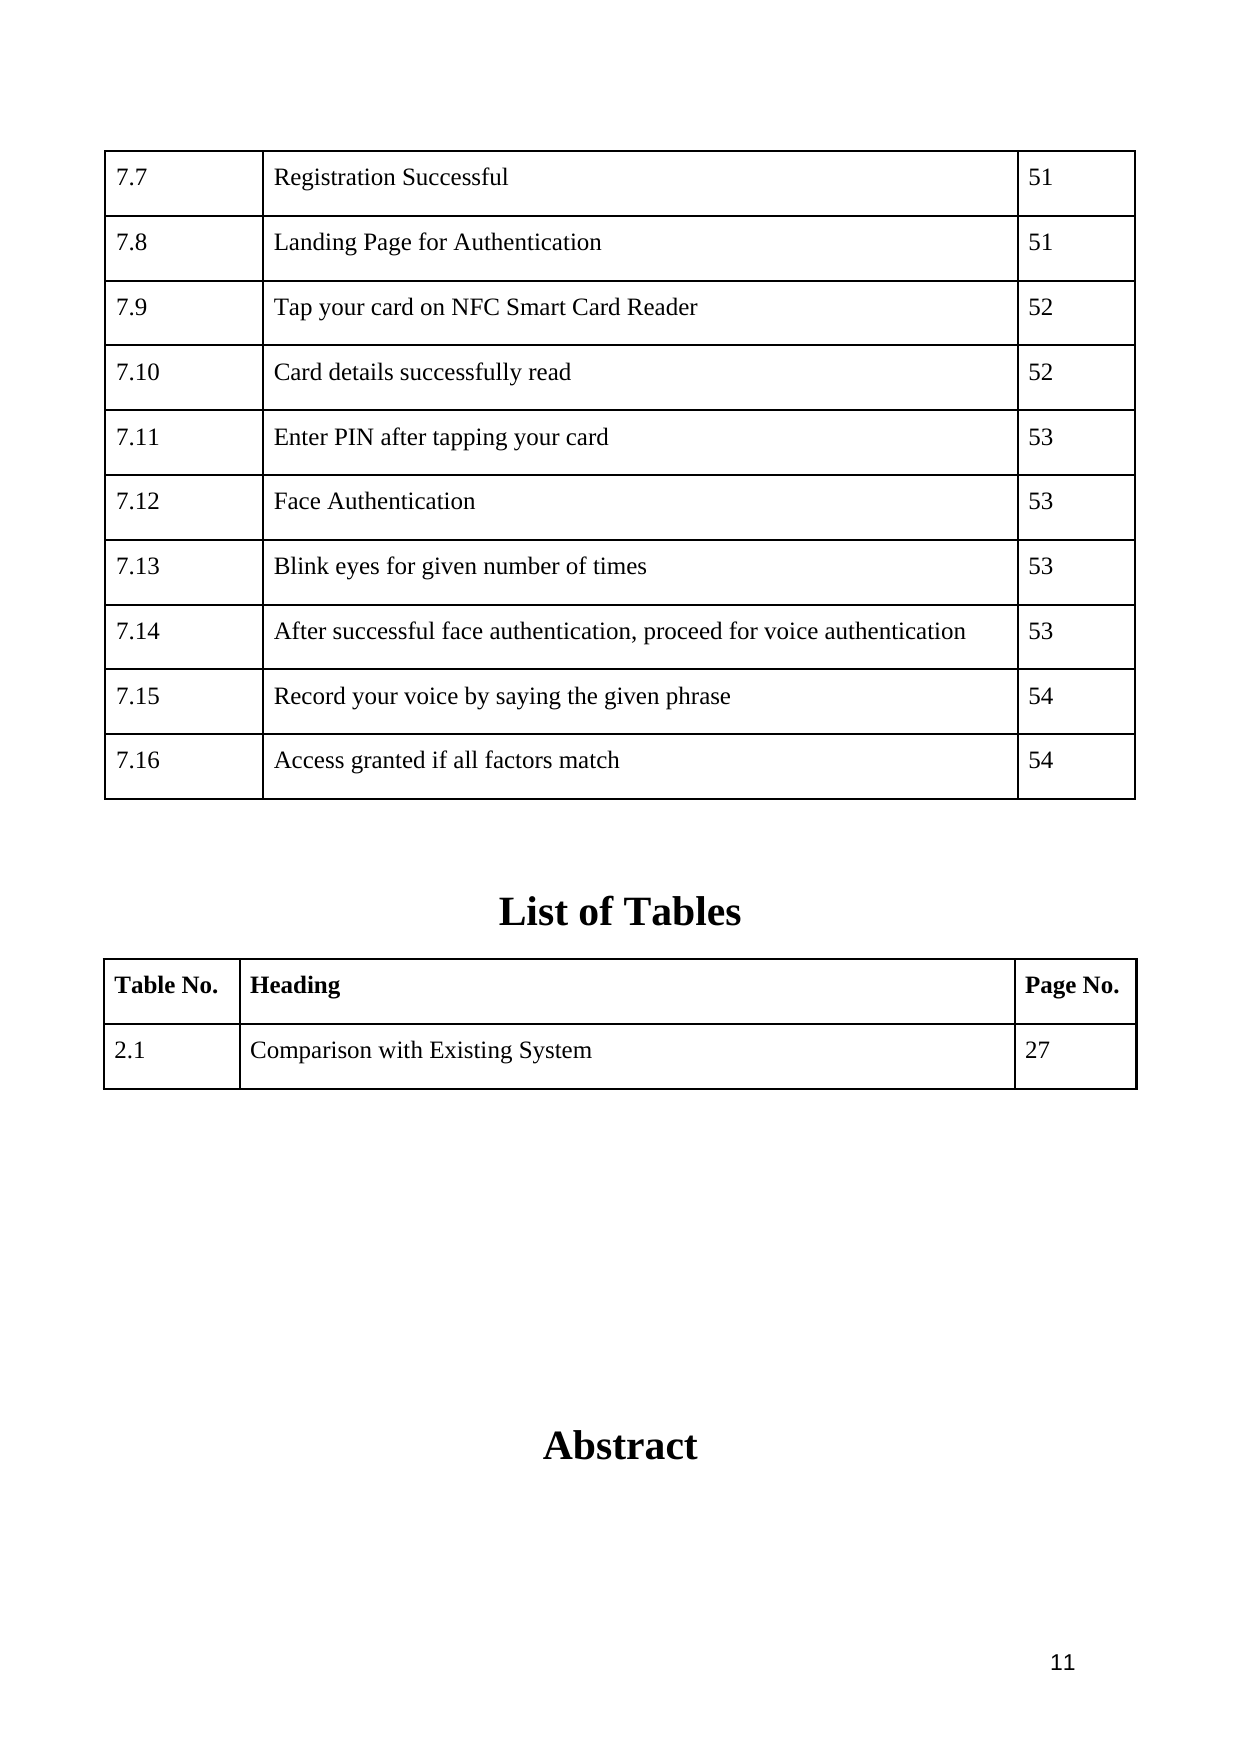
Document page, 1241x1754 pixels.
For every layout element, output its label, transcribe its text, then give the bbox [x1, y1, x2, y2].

text Abstract [150, 1420, 1090, 1468]
table_cell Blink eyes for given number of times [264, 541, 1017, 603]
table_cell 51 [1019, 152, 1134, 215]
table_cell 7.7 [106, 152, 262, 215]
table_cell Enter PIN after tapping your card [264, 411, 1017, 474]
table_cell 7.8 [106, 217, 262, 279]
table_cell 7.15 [106, 670, 262, 733]
table_cell 53 [1019, 476, 1134, 539]
table_cell 2.1 [105, 1025, 239, 1088]
table_cell 7.16 [106, 735, 262, 798]
table_cell 7.10 [106, 346, 262, 409]
table_cell 54 [1019, 735, 1134, 798]
table_cell Access granted if all factors match [264, 735, 1017, 798]
table_cell 7.12 [106, 476, 262, 539]
table_cell 52 [1019, 346, 1134, 409]
table_cell 54 [1019, 670, 1134, 733]
table_cell 53 [1019, 541, 1134, 603]
table_cell 51 [1019, 217, 1134, 279]
table_cell 7.13 [106, 541, 262, 603]
table_cell Record your voice by saying the given phrase [264, 670, 1017, 733]
table_cell 7.11 [106, 411, 262, 474]
table_header Heading [241, 960, 1014, 1023]
table_cell 53 [1019, 411, 1134, 474]
table_cell 7.9 [106, 282, 262, 344]
text List of Tables [150, 886, 1090, 934]
table_header Page No. [1016, 960, 1135, 1023]
table_cell 52 [1019, 282, 1134, 344]
table_cell Landing Page for Authentication [264, 217, 1017, 279]
table_cell Tap your card on NFC Smart Card Reader [264, 282, 1017, 344]
table_cell Card details successfully read [264, 346, 1017, 409]
table_cell After successful face authentication, proceed for voice authentication [264, 606, 1017, 668]
table_cell 7.14 [106, 606, 262, 668]
table_cell 53 [1019, 606, 1134, 668]
table_header Table No. [105, 960, 239, 1023]
table_cell Registration Successful [264, 152, 1017, 215]
table_cell Comparison with Existing System [241, 1025, 1014, 1088]
table_cell Face Authentication [264, 476, 1017, 539]
table_cell 27 [1016, 1025, 1135, 1088]
